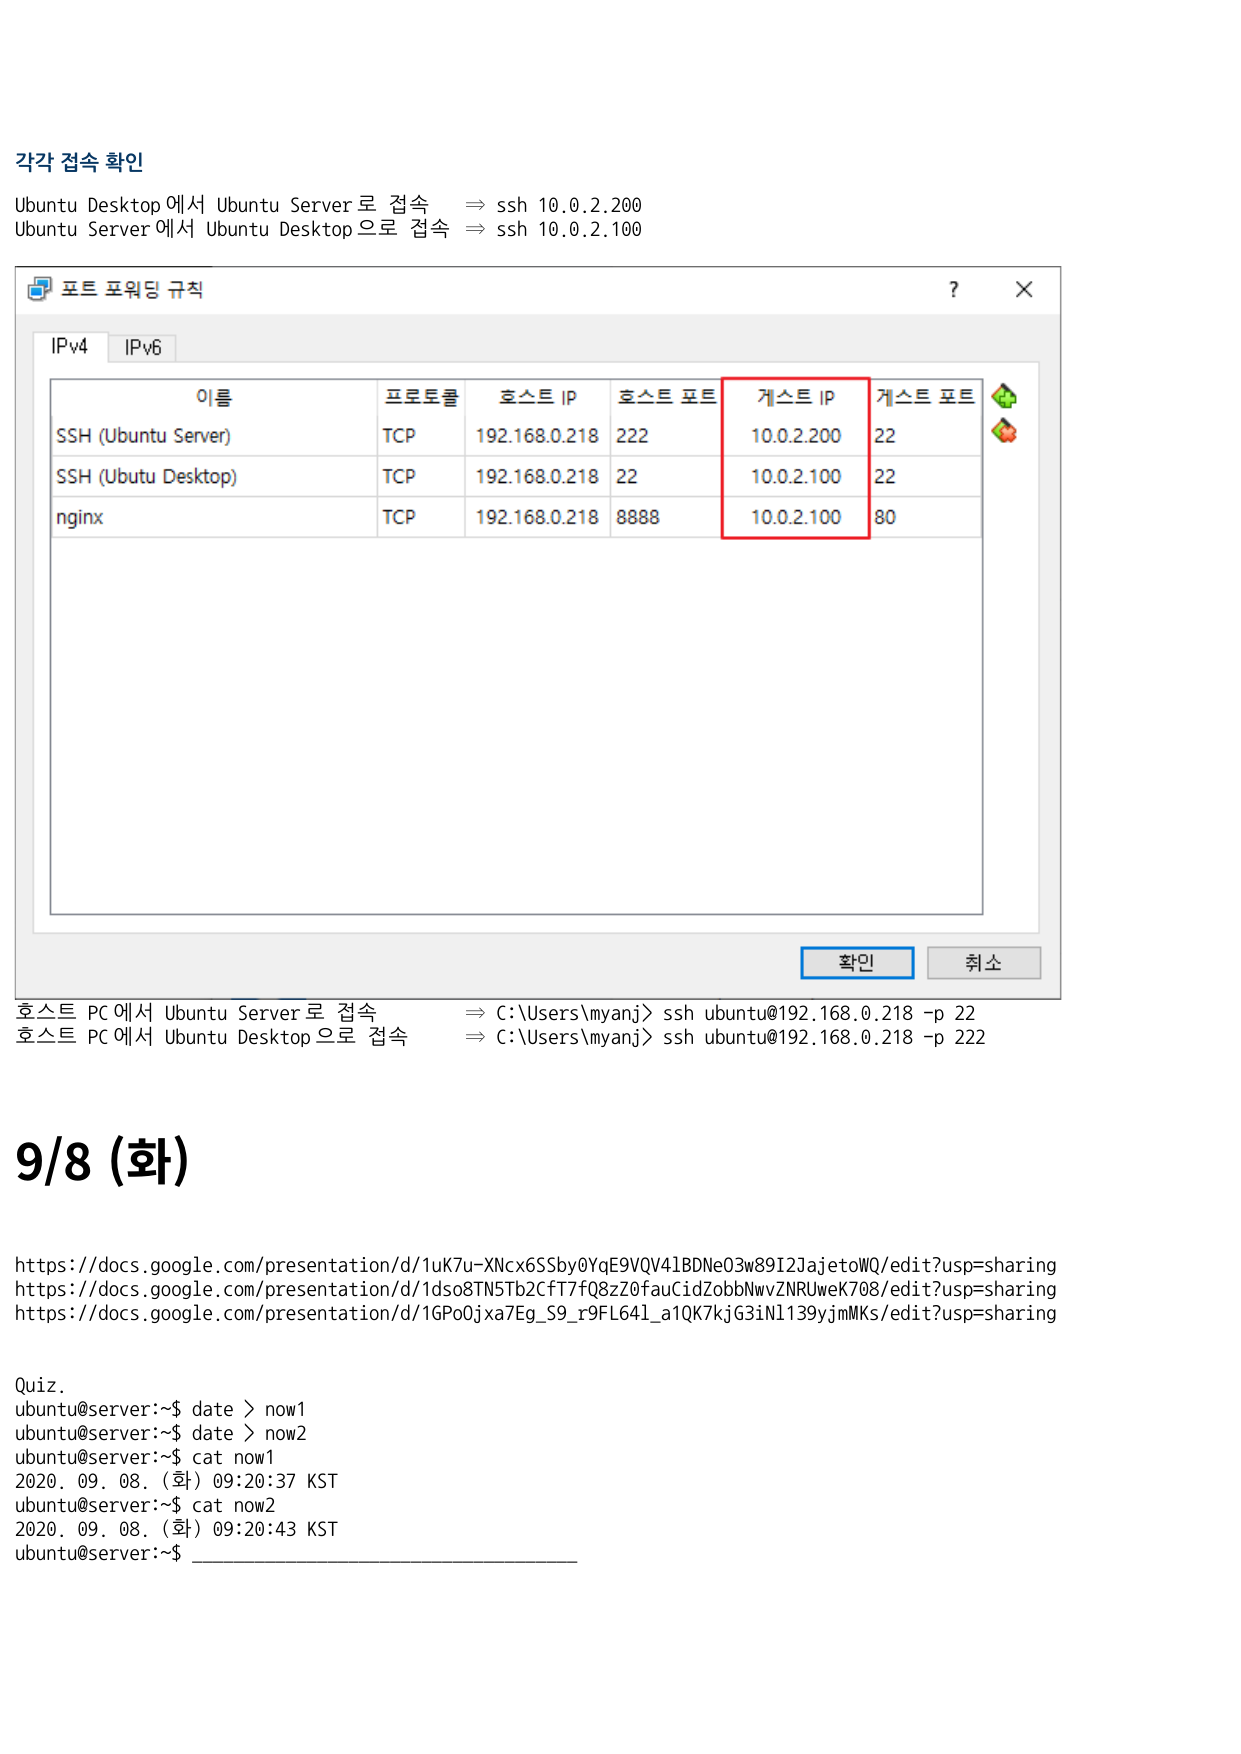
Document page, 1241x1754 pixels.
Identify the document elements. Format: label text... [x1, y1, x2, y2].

text https://docs.google.com/presentation/d/1dso8TN5Tb2CfT7fQ8zZ0fauCidZobbNwvZNRUweK708/edit?usp=sharing [15, 1279, 1239, 1300]
subtitle 각각 접속 확인 [15, 150, 1239, 174]
text 2020. 09. 08. (화) 09:20:43 KST [15, 1518, 1239, 1539]
text Quiz. [15, 1375, 1239, 1396]
text ubuntu@server:~$ date > now1 [15, 1399, 1239, 1419]
text ubuntu@server:~$ cat now1 [15, 1447, 1239, 1467]
text Ubuntu Server에서 Ubuntu Desktop으로 접속 ⇒ ssh 10.0.2.100 [15, 219, 1239, 239]
text ubuntu@server:~$ _____________________________________ [15, 1542, 1239, 1563]
text 호스트 PC에서 Ubuntu Server로 접속 ⇒ C:\Users\myanj> ssh ubuntu@192.168.0.218 -p 22 [15, 1003, 1239, 1023]
picture [14, 266, 1062, 1000]
text ubuntu@server:~$ date > now2 [15, 1423, 1239, 1443]
text 2020. 09. 08. (화) 09:20:37 KST [15, 1471, 1239, 1491]
text Ubuntu Desktop에서 Ubuntu Server로 접속 ⇒ ssh 10.0.2.200 [15, 195, 1239, 216]
text ubuntu@server:~$ cat now2 [15, 1494, 1239, 1515]
text 호스트 PC에서 Ubuntu Desktop으로 접속 ⇒ C:\Users\myanj> ssh ubuntu@192.168.0.218 -p 222 [15, 1027, 1239, 1047]
text https://docs.google.com/presentation/d/1uK7u-XNcx6SSby0YqE9VQV4lBDNeO3w89I2JajetoWQ/edit?usp=sharing [15, 1255, 1239, 1276]
title 9/8 (화) [15, 1122, 1239, 1195]
text https://docs.google.com/presentation/d/1GPoOjxa7Eg_S9_r9FL64l_a1QK7kjG3iNl139yjmMKs/edit?usp=sharing [15, 1303, 1239, 1324]
